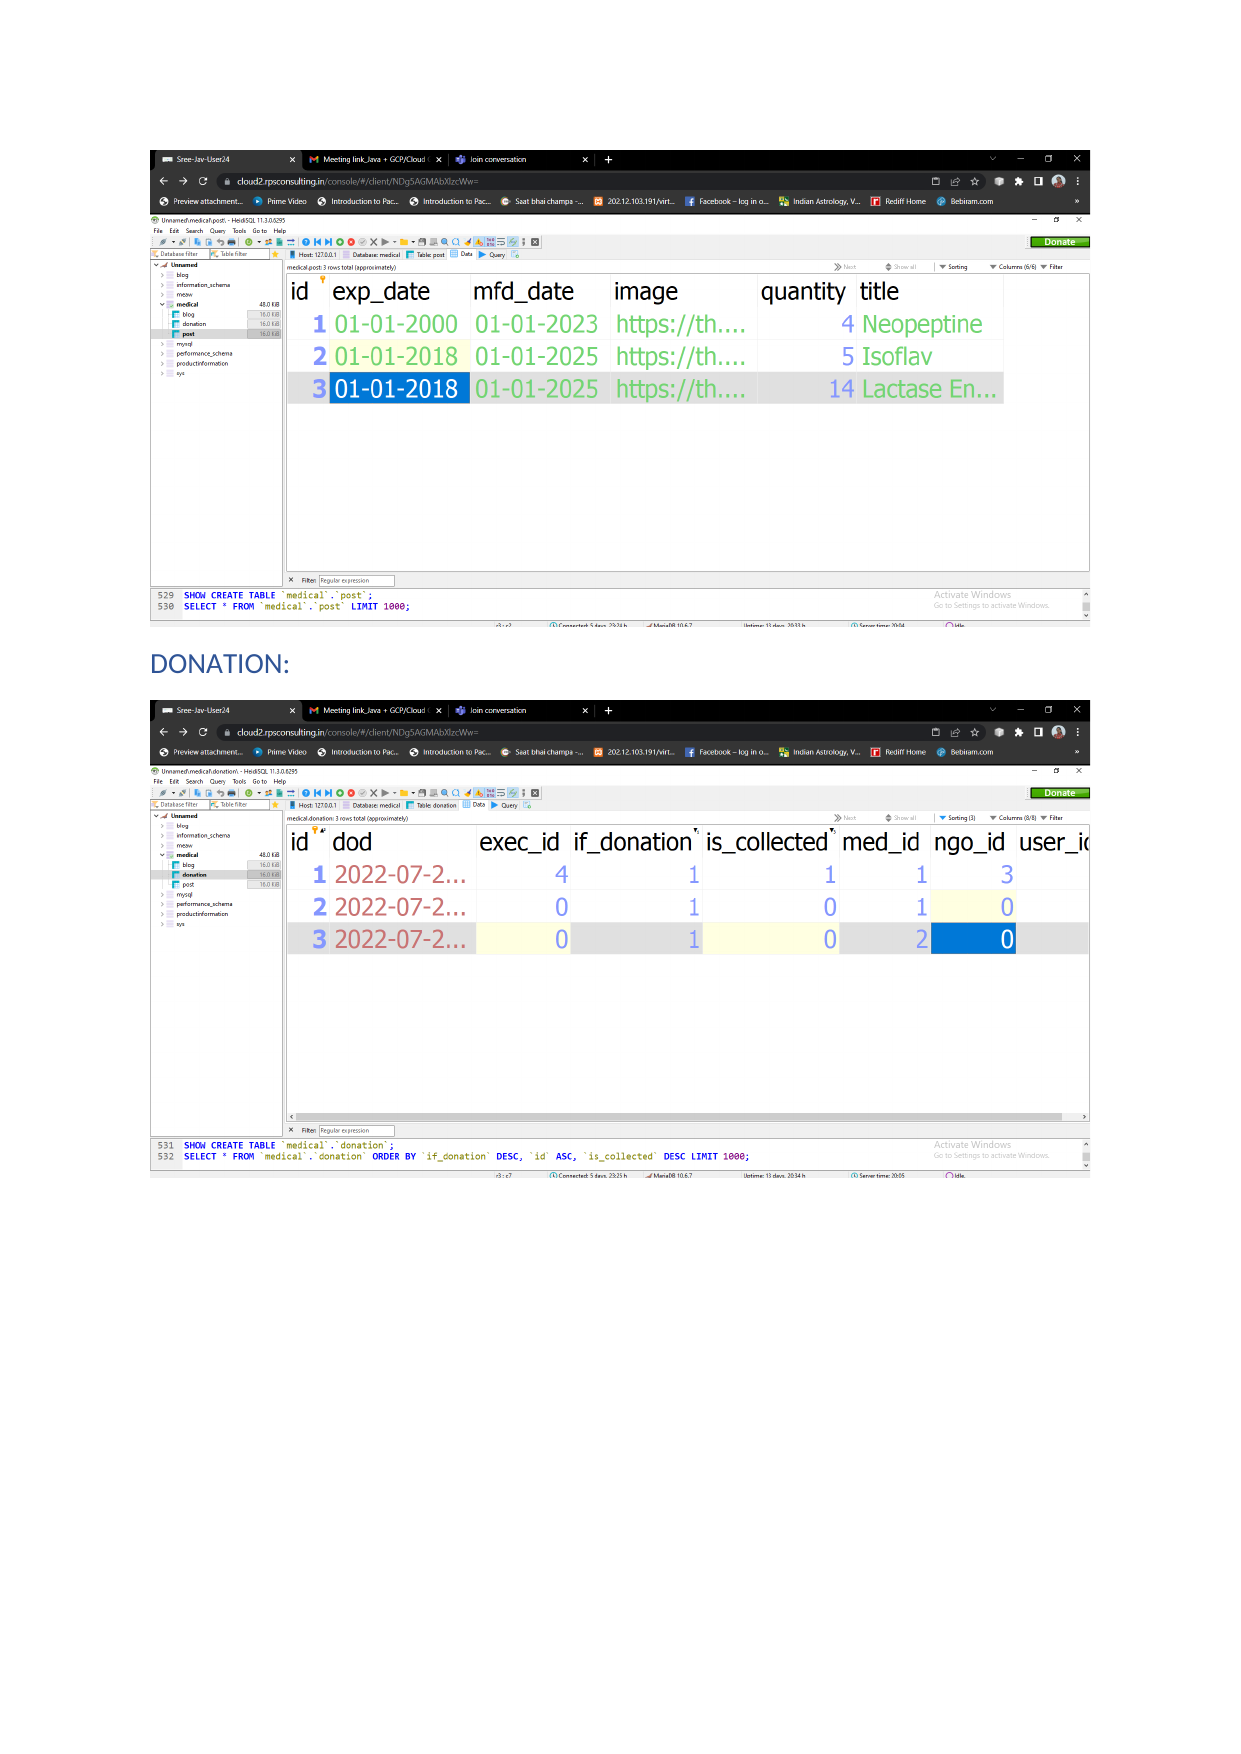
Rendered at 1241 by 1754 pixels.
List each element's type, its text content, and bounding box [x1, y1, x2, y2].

text DONATION: [150, 645, 1090, 681]
picture [150, 700, 1091, 1178]
picture [150, 150, 1091, 627]
